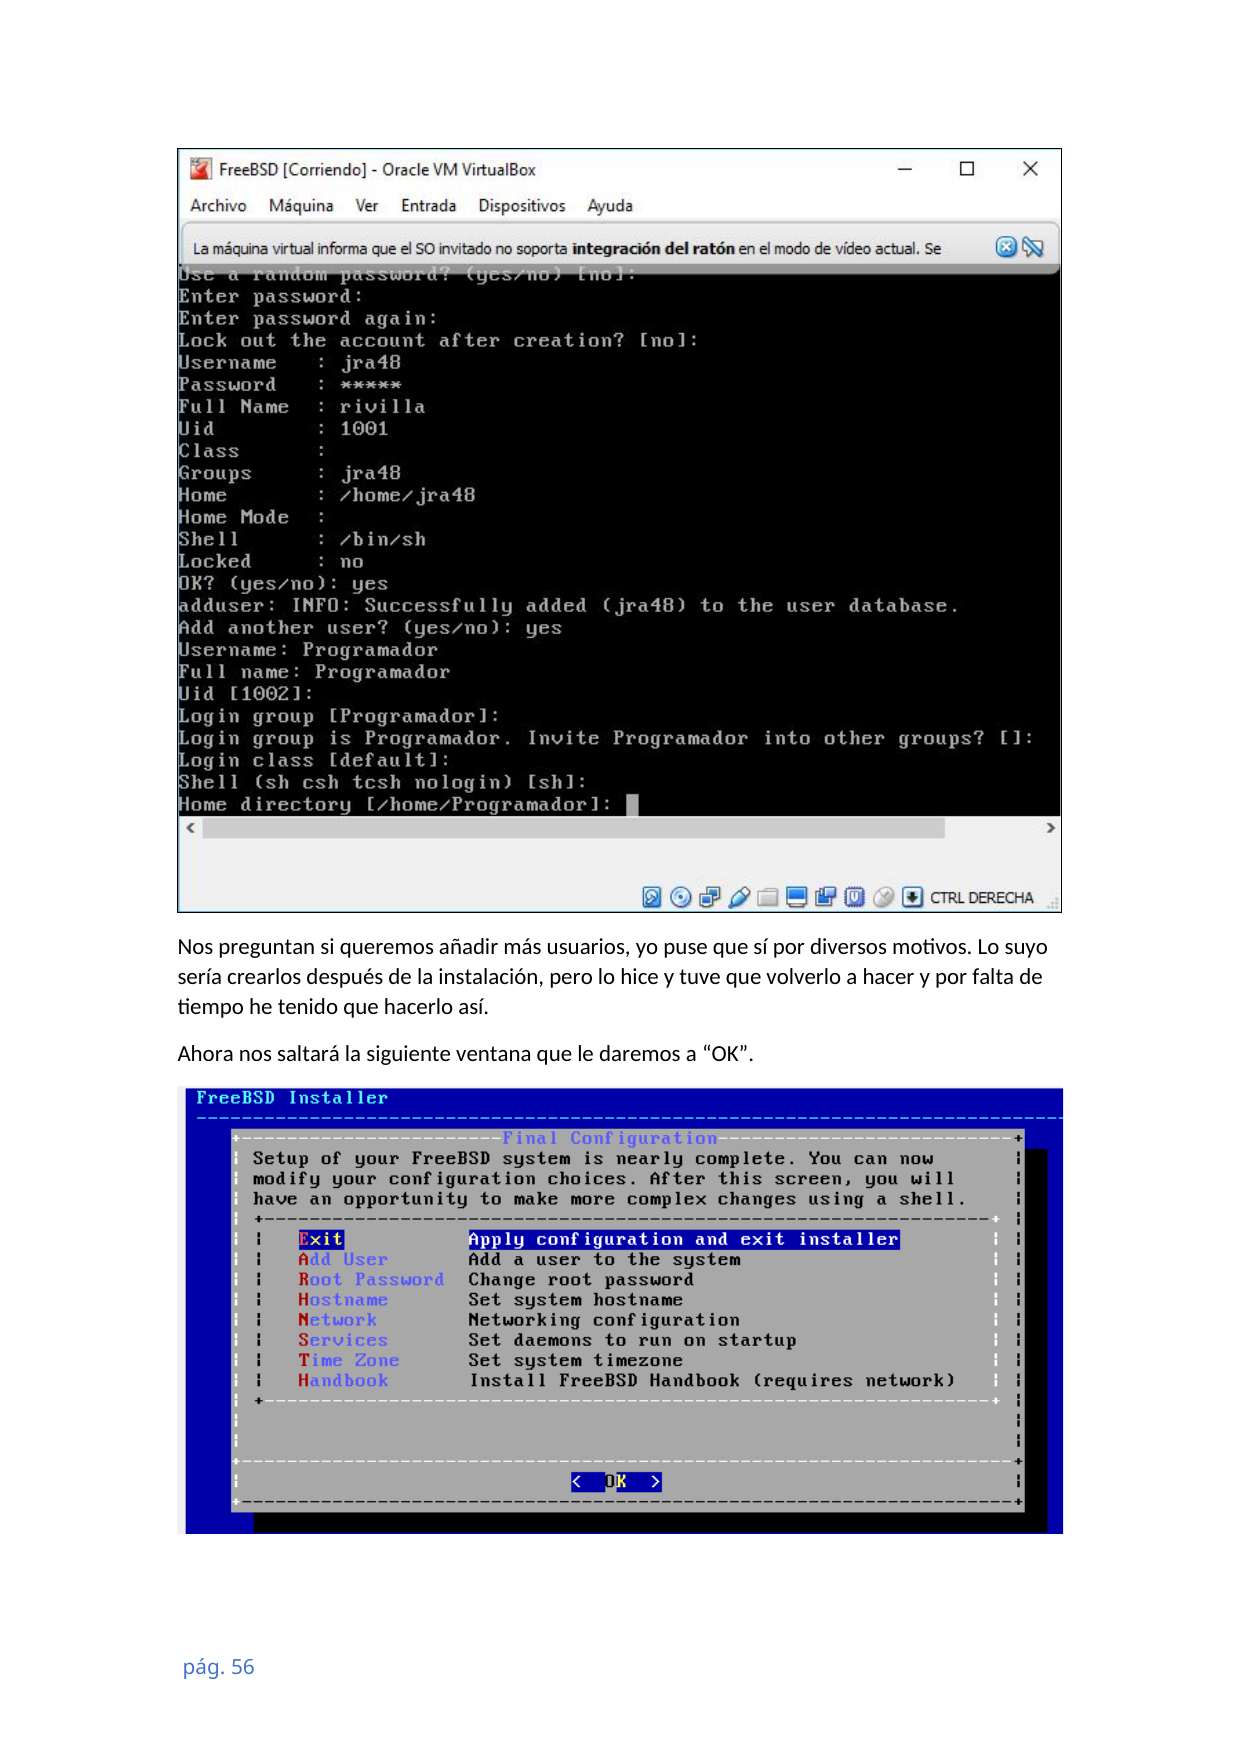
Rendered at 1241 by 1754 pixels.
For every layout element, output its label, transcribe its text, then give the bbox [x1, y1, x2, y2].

picture [177, 1086, 1064, 1534]
text Nos preguntan si queremos añadir más usuarios, yo puse que sí por diversos motivos. Lo suyo sería crearlos después de la instalación, pero lo hice y tuve que volverlo a hacer y por falta de tiempo he tenido que hacerlo así. [177, 932, 1063, 1021]
text Ahora nos saltará la siguiente ventana que le daremos a “OK”. [177, 1039, 1063, 1067]
picture [178, 149, 1061, 912]
